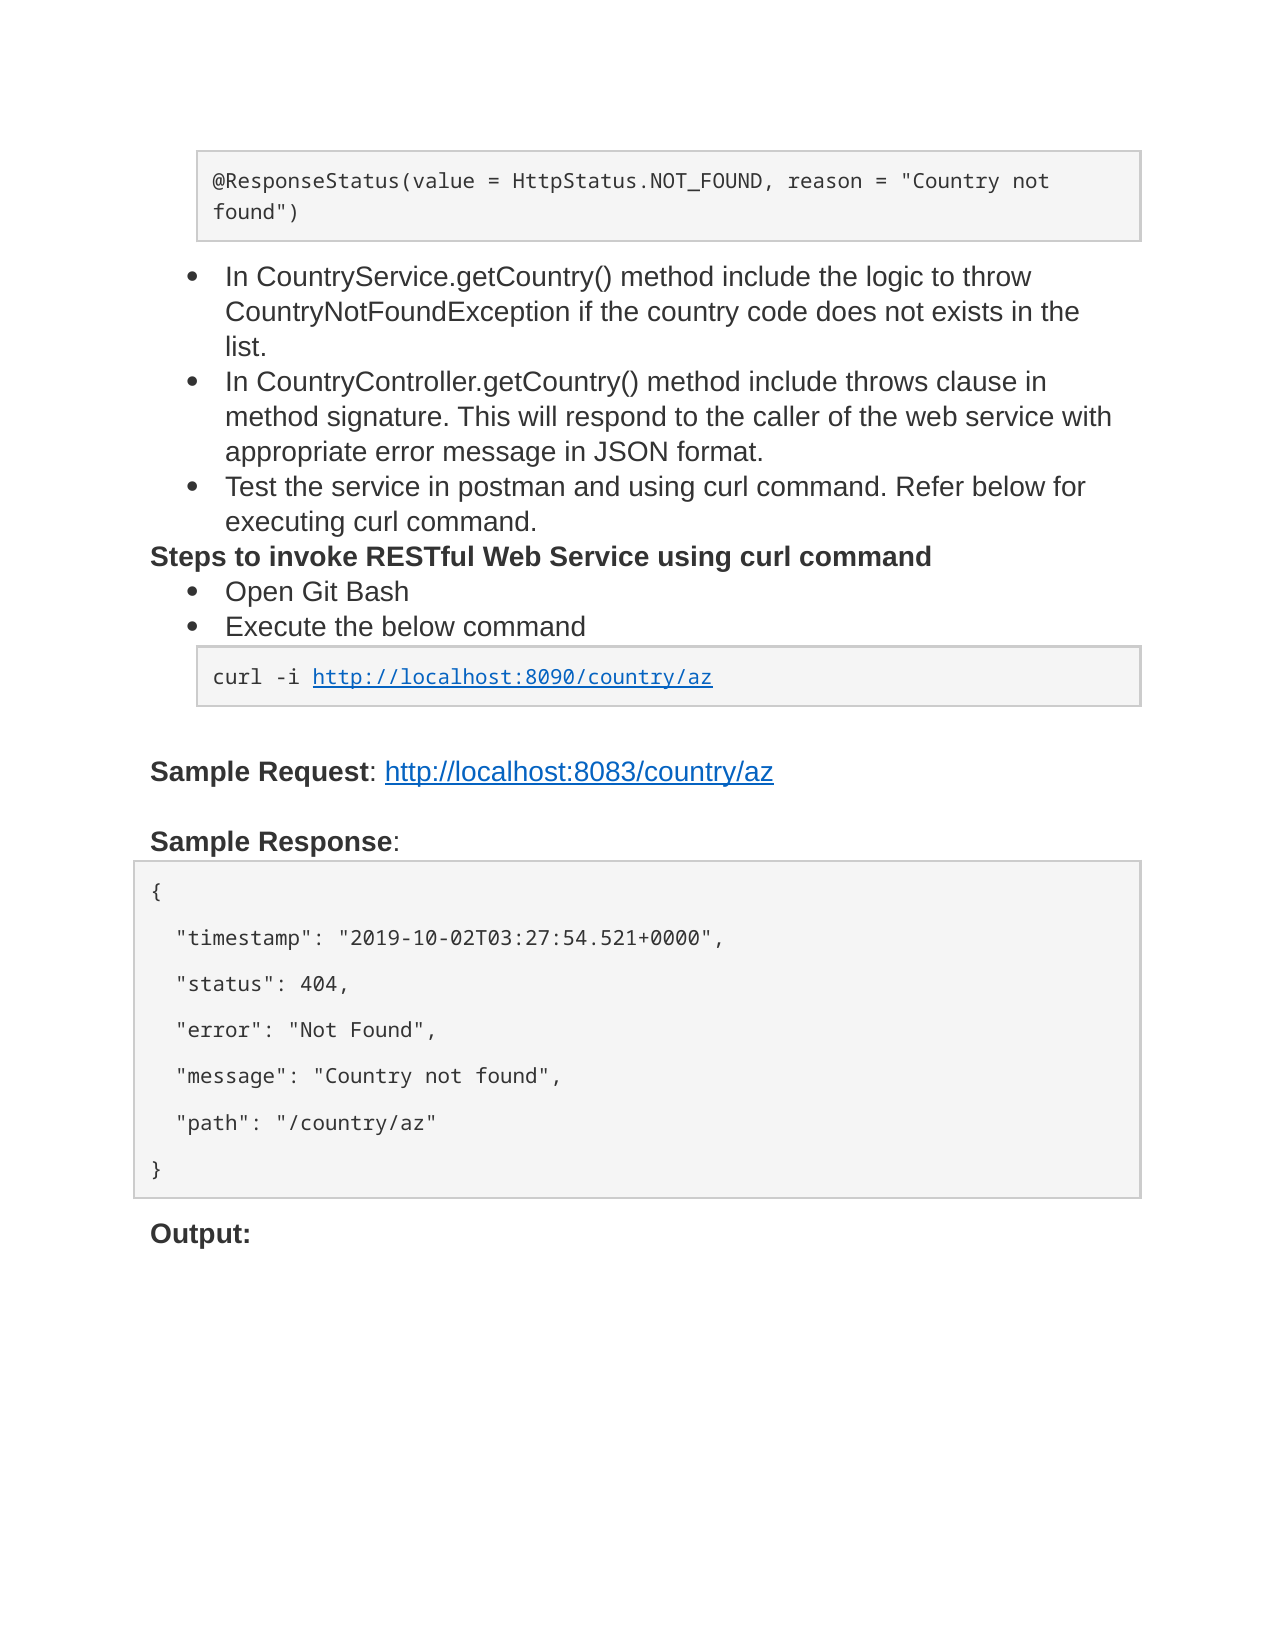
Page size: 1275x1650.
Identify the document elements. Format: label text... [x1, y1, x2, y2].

text "status": 404, [135, 952, 1139, 997]
list Execute the below command [187, 610, 1125, 643]
text "path": "/country/az" [135, 1091, 1139, 1136]
text "error": "Not Found", [135, 998, 1139, 1044]
text Steps to invoke RESTful Web Service using curl command [150, 540, 1125, 572]
list Open Git Bash [187, 575, 1125, 607]
list In CountryService.getCountry() method include the logic to throw CountryNotFoundException if the country code does not exists in the list. [187, 260, 1125, 363]
text Output: [150, 1217, 1125, 1249]
text "message": "Country not found", [135, 1045, 1139, 1090]
text "timestamp": "2019-10-02T03:27:54.521+0000", [135, 906, 1139, 951]
list In CountryController.getCountry() method include throws clause in method signature. This will respond to the caller of the web service with appropriate error message in JSON format. [187, 365, 1125, 467]
text { [135, 862, 1139, 905]
text curl -i http://localhost:8090/country/az [198, 648, 1139, 705]
text Sample Request: http://localhost:8083/country/az Sample Response: [150, 755, 1125, 857]
list Test the service in postman and using curl command. Refer below for executing curl command. [187, 470, 1125, 537]
text } [135, 1137, 1139, 1197]
text @ResponseStatus(value = HttpStatus.NOT_FOUND, reason = "Country not found") [198, 152, 1139, 240]
